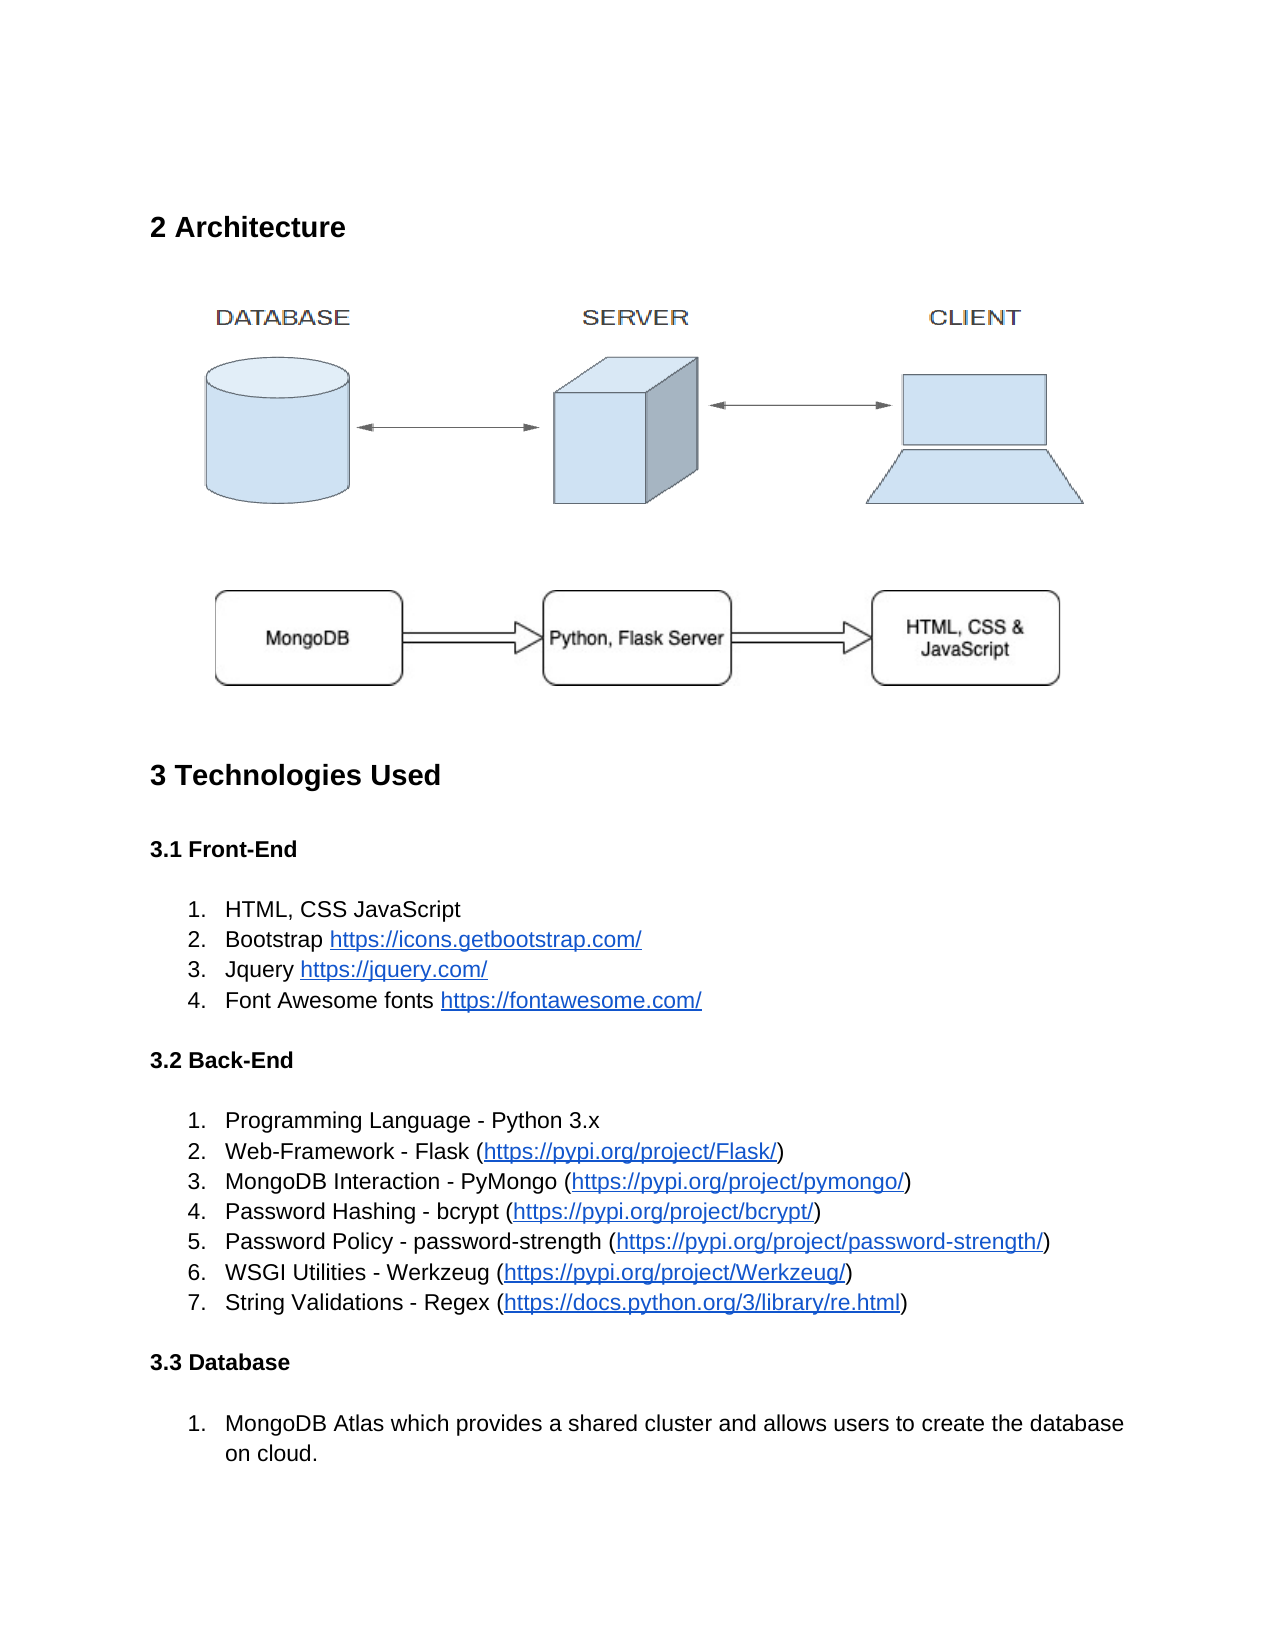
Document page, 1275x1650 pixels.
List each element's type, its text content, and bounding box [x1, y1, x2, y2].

text 3.3 Database [150, 1349, 1125, 1375]
list MongoDB Atlas which provides a shared cluster and allows users to create the database on cloud. [187, 1409, 1125, 1466]
picture [150, 287, 1125, 527]
list Password Policy - password-strength (https://pypi.org/project/password-strength/) [187, 1228, 1125, 1254]
list Password Hashing - bcrypt (https://pypi.org/project/bcrypt/) [187, 1198, 1125, 1224]
list Font Awesome fonts https://fontawesome.com/ [187, 987, 1125, 1013]
list MongoDB Interaction - PyMongo (https://pypi.org/project/pymongo/) [187, 1168, 1125, 1194]
list HTML, CSS JavaScript [187, 896, 1125, 922]
text 3.2 Back-End [150, 1047, 1125, 1073]
list Bootstrap https://icons.getbootstrap.com/ [187, 926, 1125, 952]
text 3 Technologies Used [150, 758, 1125, 792]
list WSGI Utilities - Werkzeug (https://pypi.org/project/Werkzeug/) [187, 1258, 1125, 1285]
list Jquery https://jquery.com/ [187, 956, 1125, 983]
list Programming Language - Python 3.x [187, 1107, 1125, 1134]
picture [215, 590, 1061, 686]
text 3.1 Front-End [150, 836, 1125, 862]
list Web-Framework - Flask (https://pypi.org/project/Flask/) [187, 1138, 1125, 1164]
text 2 Architecture [150, 210, 1125, 244]
list String Validations - Regex (https://docs.python.org/3/library/re.html) [187, 1289, 1125, 1315]
